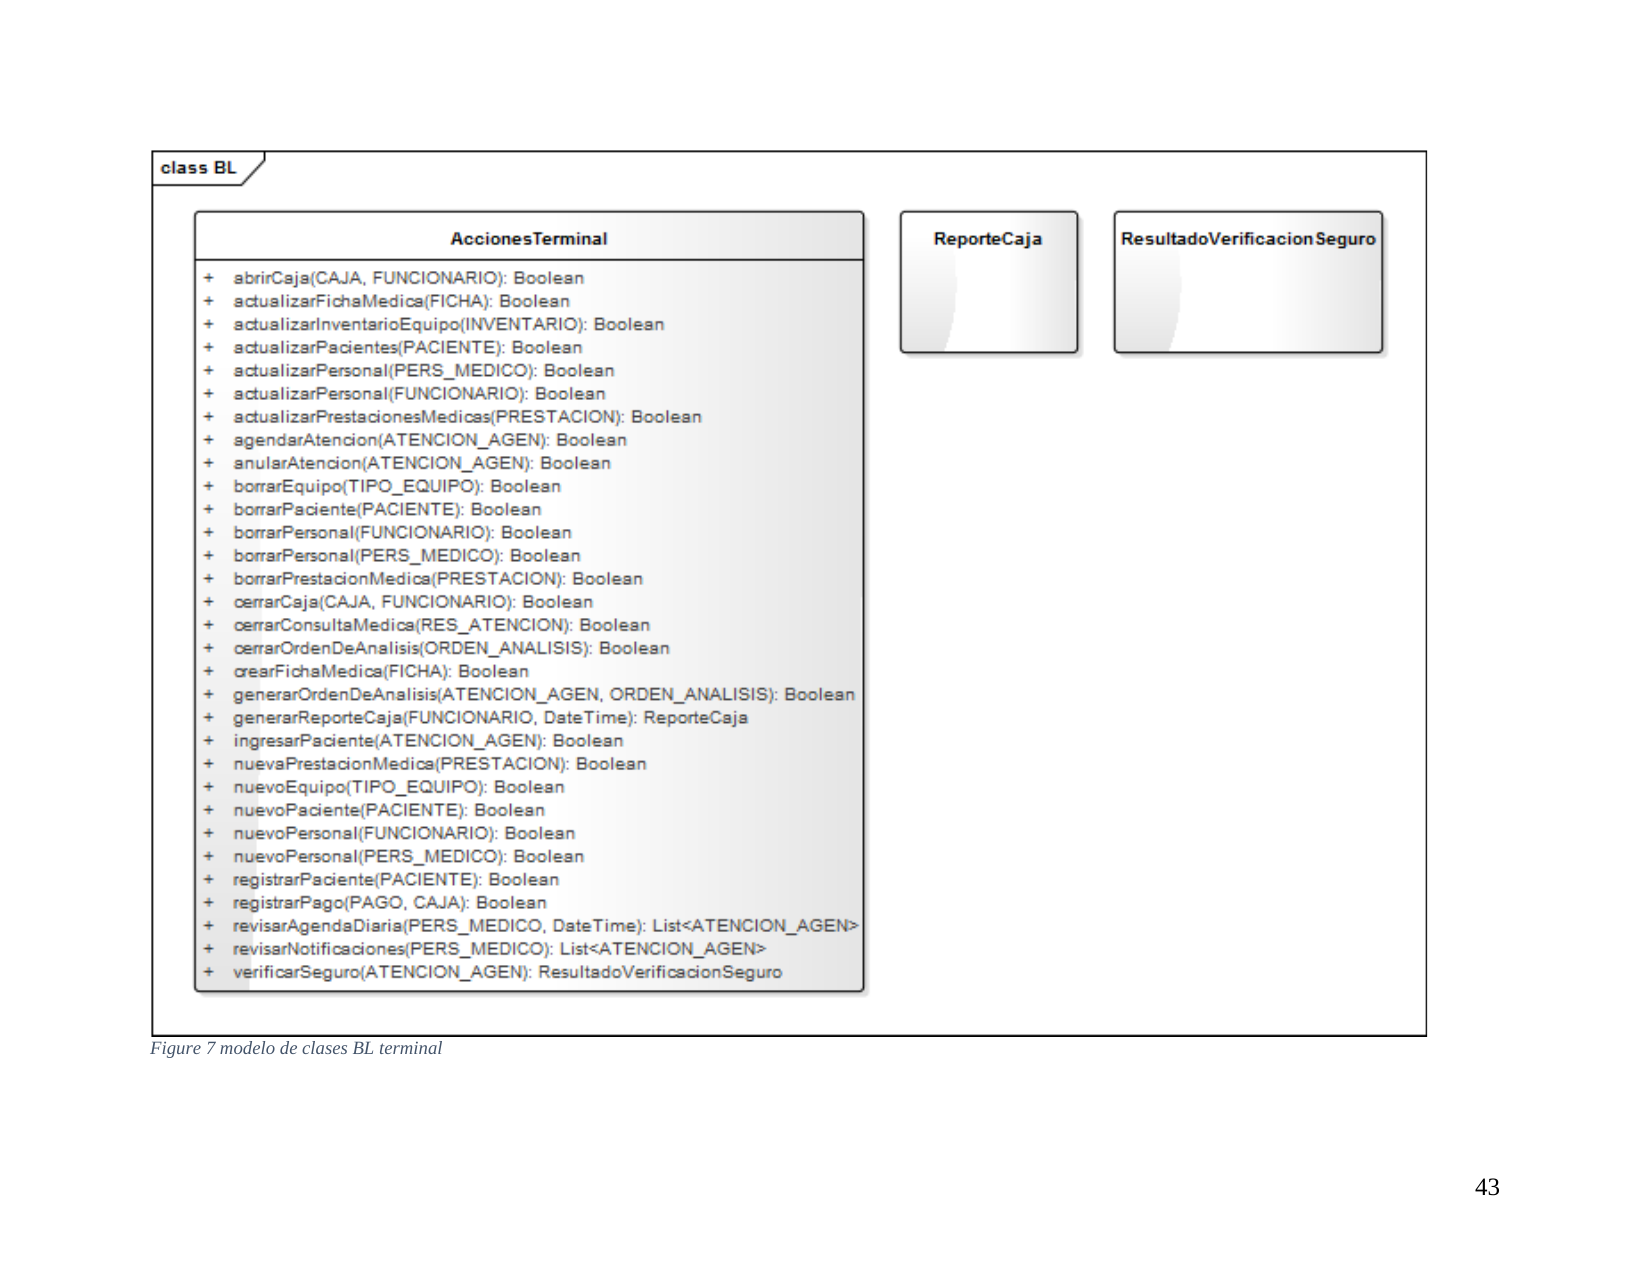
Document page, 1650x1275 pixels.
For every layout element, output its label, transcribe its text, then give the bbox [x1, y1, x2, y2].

text Figure 7 modelo de clases BL terminal [150, 1037, 1500, 1058]
picture [150, 150, 1428, 1037]
